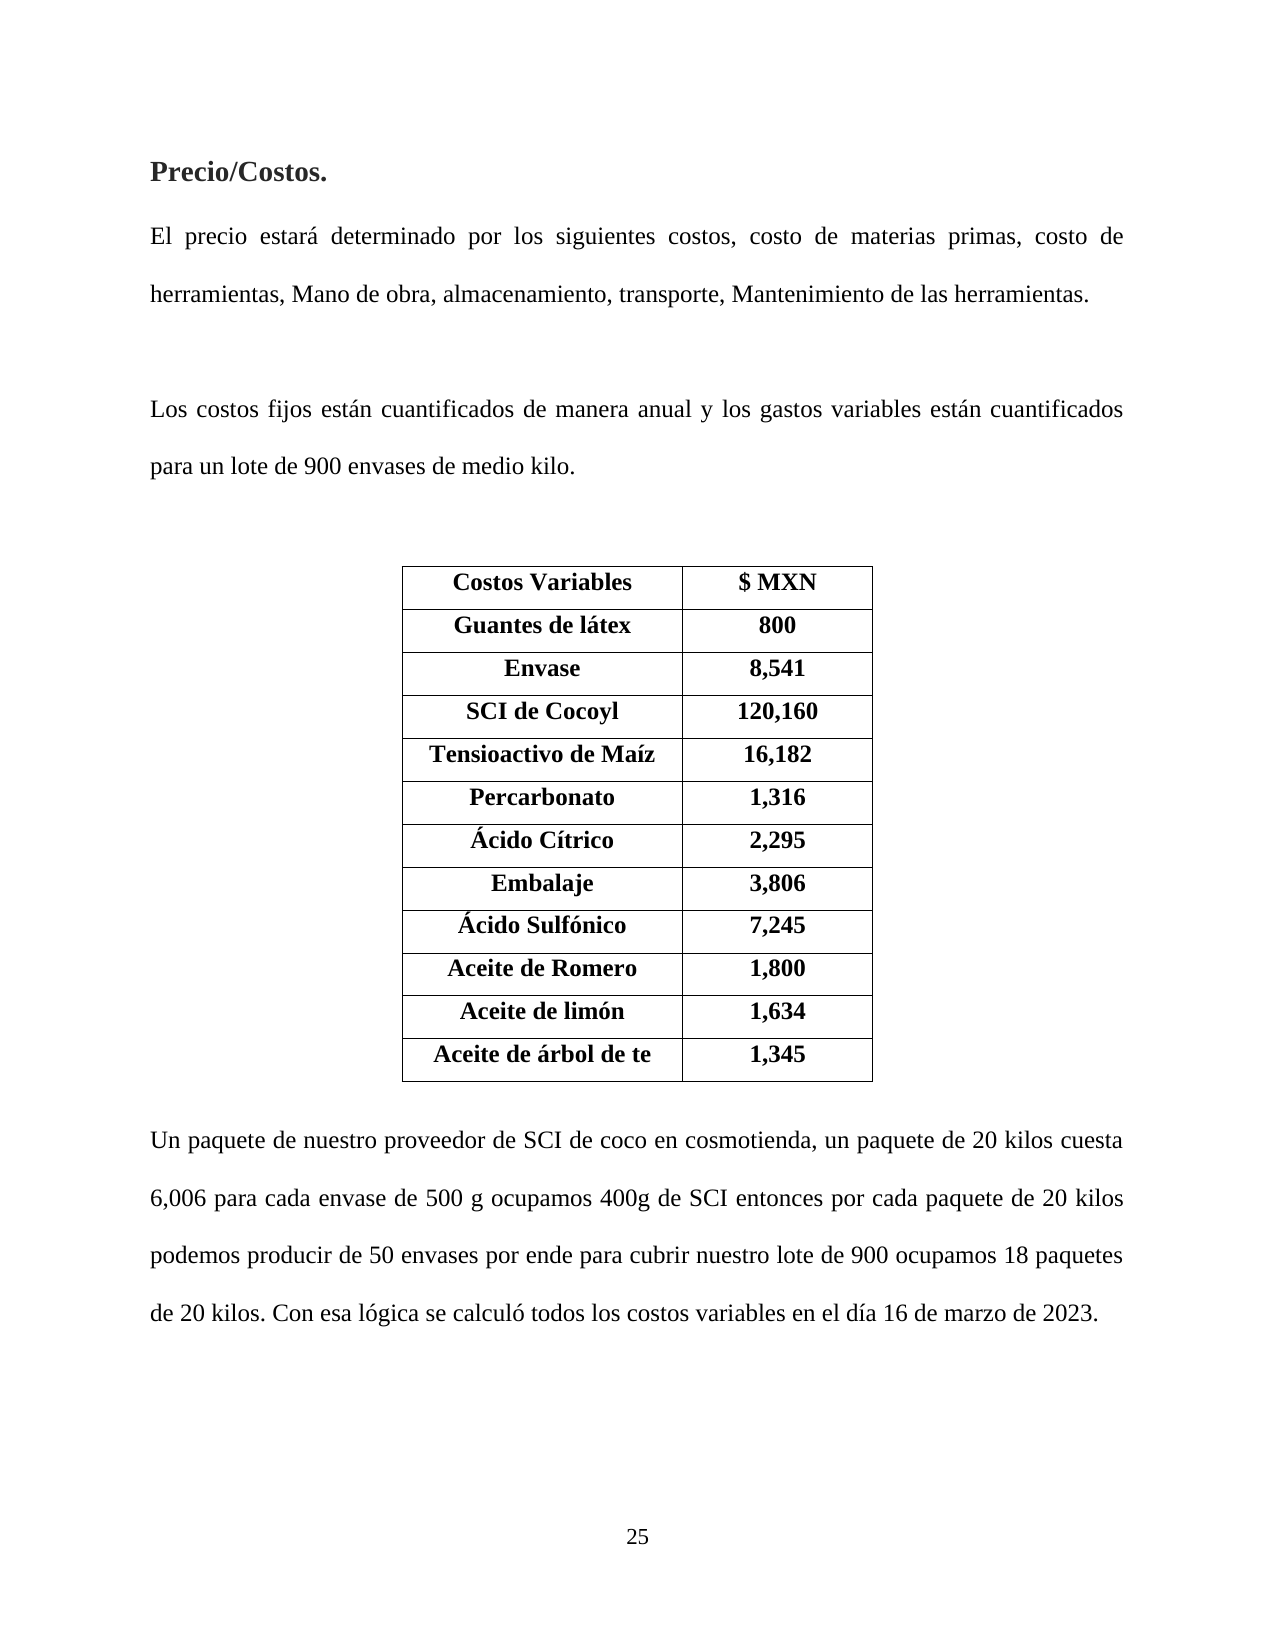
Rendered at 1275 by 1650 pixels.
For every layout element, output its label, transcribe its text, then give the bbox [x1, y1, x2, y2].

table_cell Tensioactivo de Maíz [403, 739, 682, 781]
text Un paquete de nuestro proveedor de SCI de coco en cosmotienda, un paquete de 20 kilos cuesta 6,006 para cada envase de 500 g ocupamos 400g de SCI entonces por cada paquete de 20 kilos podemos producir de 50 envases por ende para cubrir nuestro lote de 900 ocupamos 18 paquetes de 20 kilos. Con esa lógica se calculó todos los costos variables en el día 16 de marzo de 2023. [150, 1125, 1125, 1327]
table_cell 800 [683, 610, 872, 652]
table_cell 1,800 [683, 954, 872, 995]
text El precio estará determinado por los siguientes costos, costo de materias primas, costo de herramientas, Mano de obra, almacenamiento, transporte, Mantenimiento de las herramientas. [150, 221, 1125, 307]
subtitle Precio/Costos. [150, 154, 1125, 188]
text Los costos fijos están cuantificados de manera anual y los gastos variables están cuantificados para un lote de 900 envases de medio kilo. [150, 394, 1125, 480]
table_header Costos Variables [403, 567, 682, 609]
table_cell 1,316 [683, 782, 872, 824]
table_cell 1,345 [683, 1039, 872, 1081]
table_cell SCI de Cocoyl [403, 696, 682, 738]
table_cell 120,160 [683, 696, 872, 738]
table_cell Embalaje [403, 868, 682, 909]
table_cell Aceite de limón [403, 996, 682, 1038]
table_header $ MXN [683, 567, 872, 609]
table_cell Aceite de Romero [403, 954, 682, 995]
table_cell 16,182 [683, 739, 872, 781]
table_cell 8,541 [683, 653, 872, 695]
table_cell 2,295 [683, 825, 872, 867]
table_cell 1,634 [683, 996, 872, 1038]
table_cell 7,245 [683, 911, 872, 952]
table_cell Envase [403, 653, 682, 695]
table_cell Aceite de árbol de te [403, 1039, 682, 1081]
table_cell Percarbonato [403, 782, 682, 824]
table_cell Ácido Cítrico [403, 825, 682, 867]
table_cell 3,806 [683, 868, 872, 909]
table_cell Ácido Sulfónico [403, 911, 682, 952]
table_cell Guantes de látex [403, 610, 682, 652]
